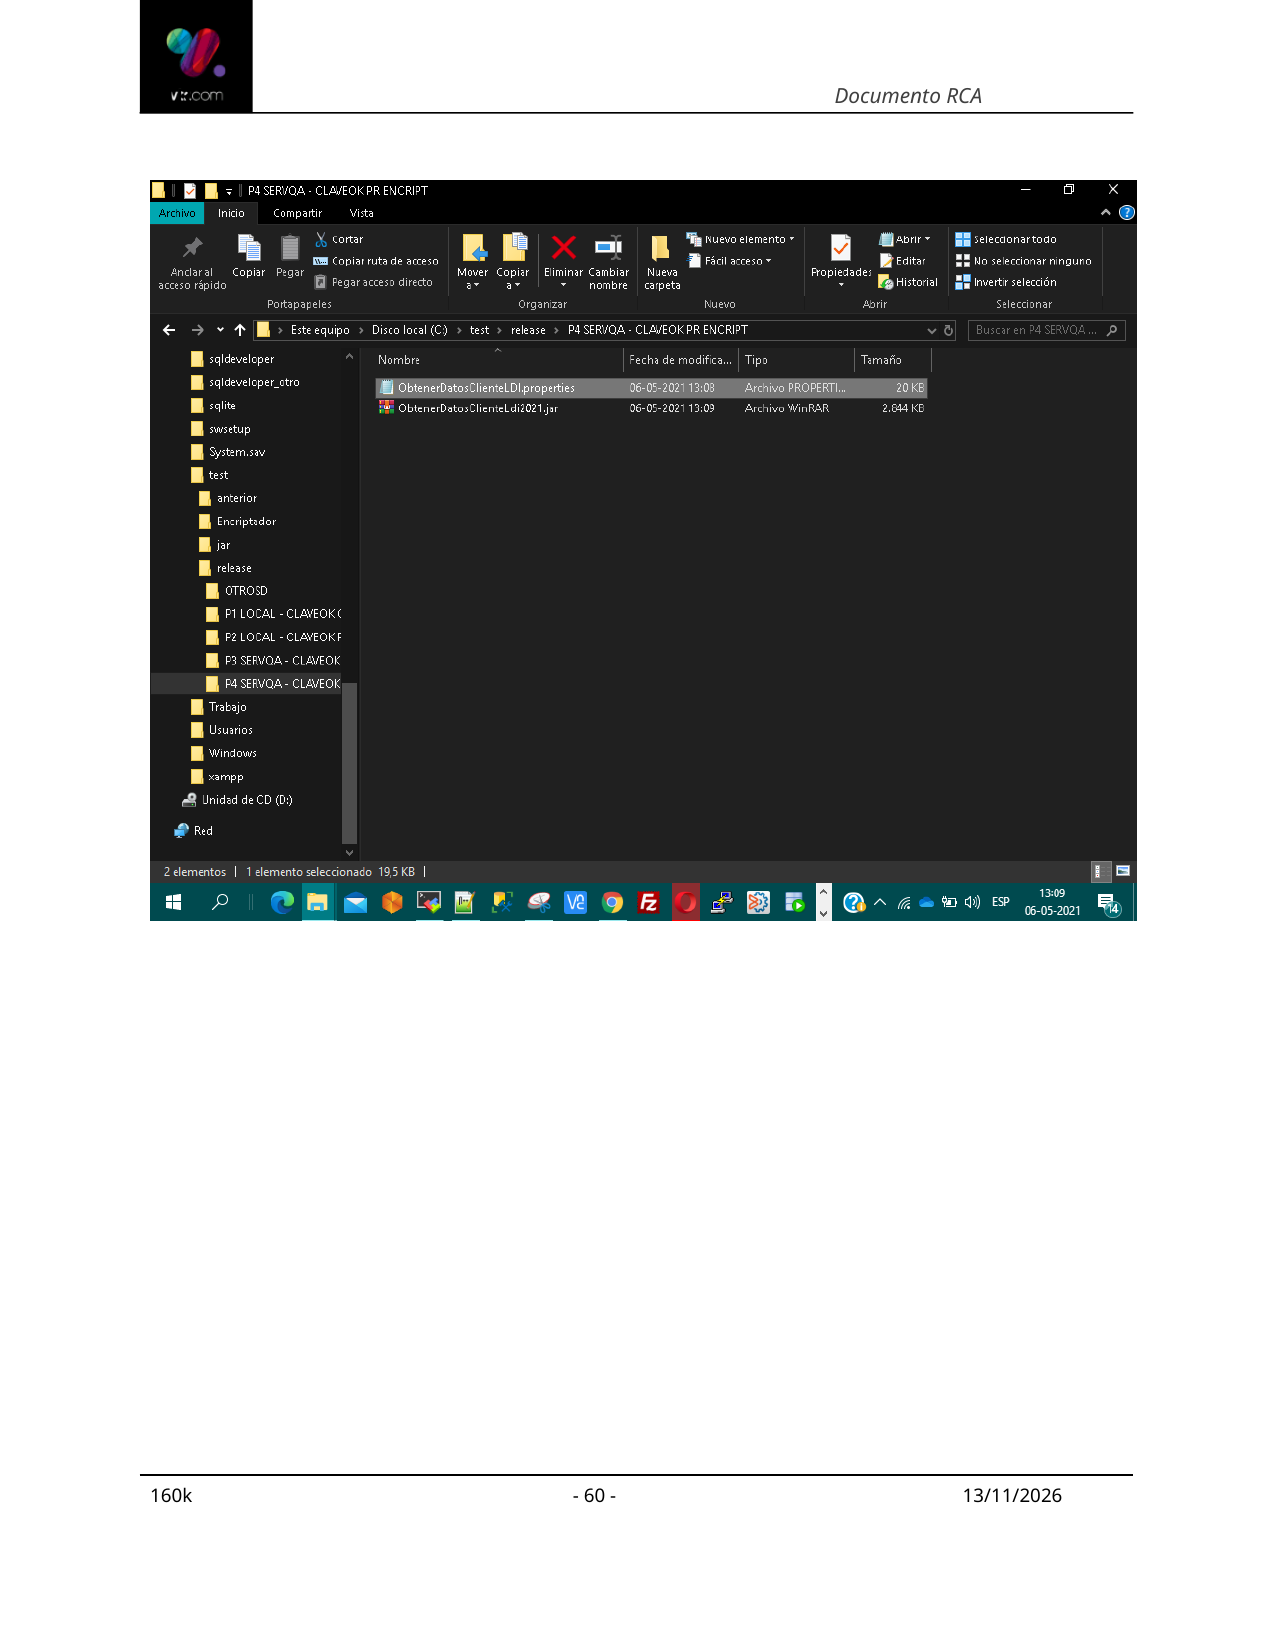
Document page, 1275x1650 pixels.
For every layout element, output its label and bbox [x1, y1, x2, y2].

picture [150, 180, 1137, 921]
picture [166, 28, 226, 101]
